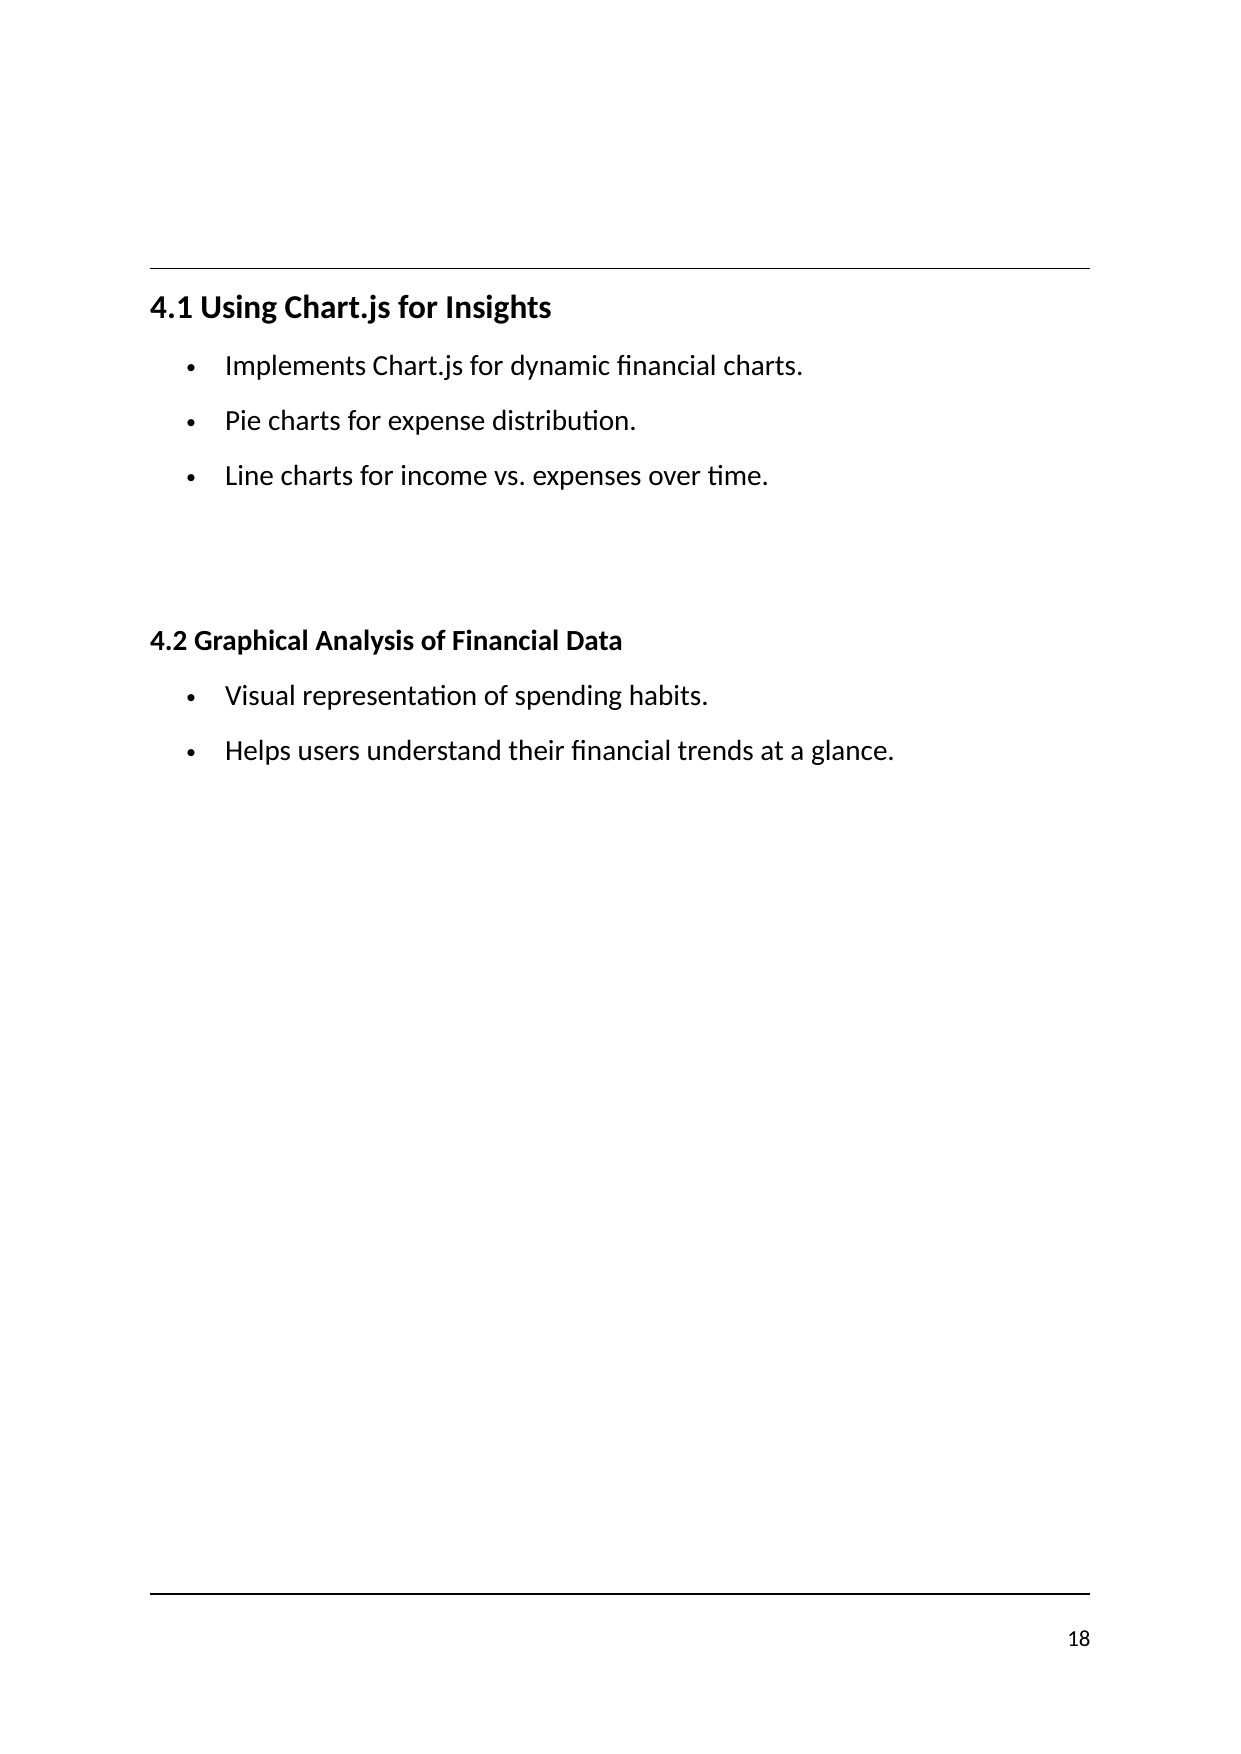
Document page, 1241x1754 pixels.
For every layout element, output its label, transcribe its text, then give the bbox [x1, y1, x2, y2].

list Visual representation of spending habits. [187, 677, 1090, 713]
list Helps users understand their financial trends at a glance. [187, 732, 1090, 768]
list Pie charts for expense distribution. [187, 402, 1090, 437]
text 4.2 Graphical Analysis of Financial Data [150, 622, 1090, 658]
list Line charts for income vs. expenses over time. [187, 457, 1090, 493]
list Implements Chart.js for dynamic financial charts. [187, 347, 1090, 382]
text 4.1 Using Chart.js for Insights [150, 286, 1090, 327]
